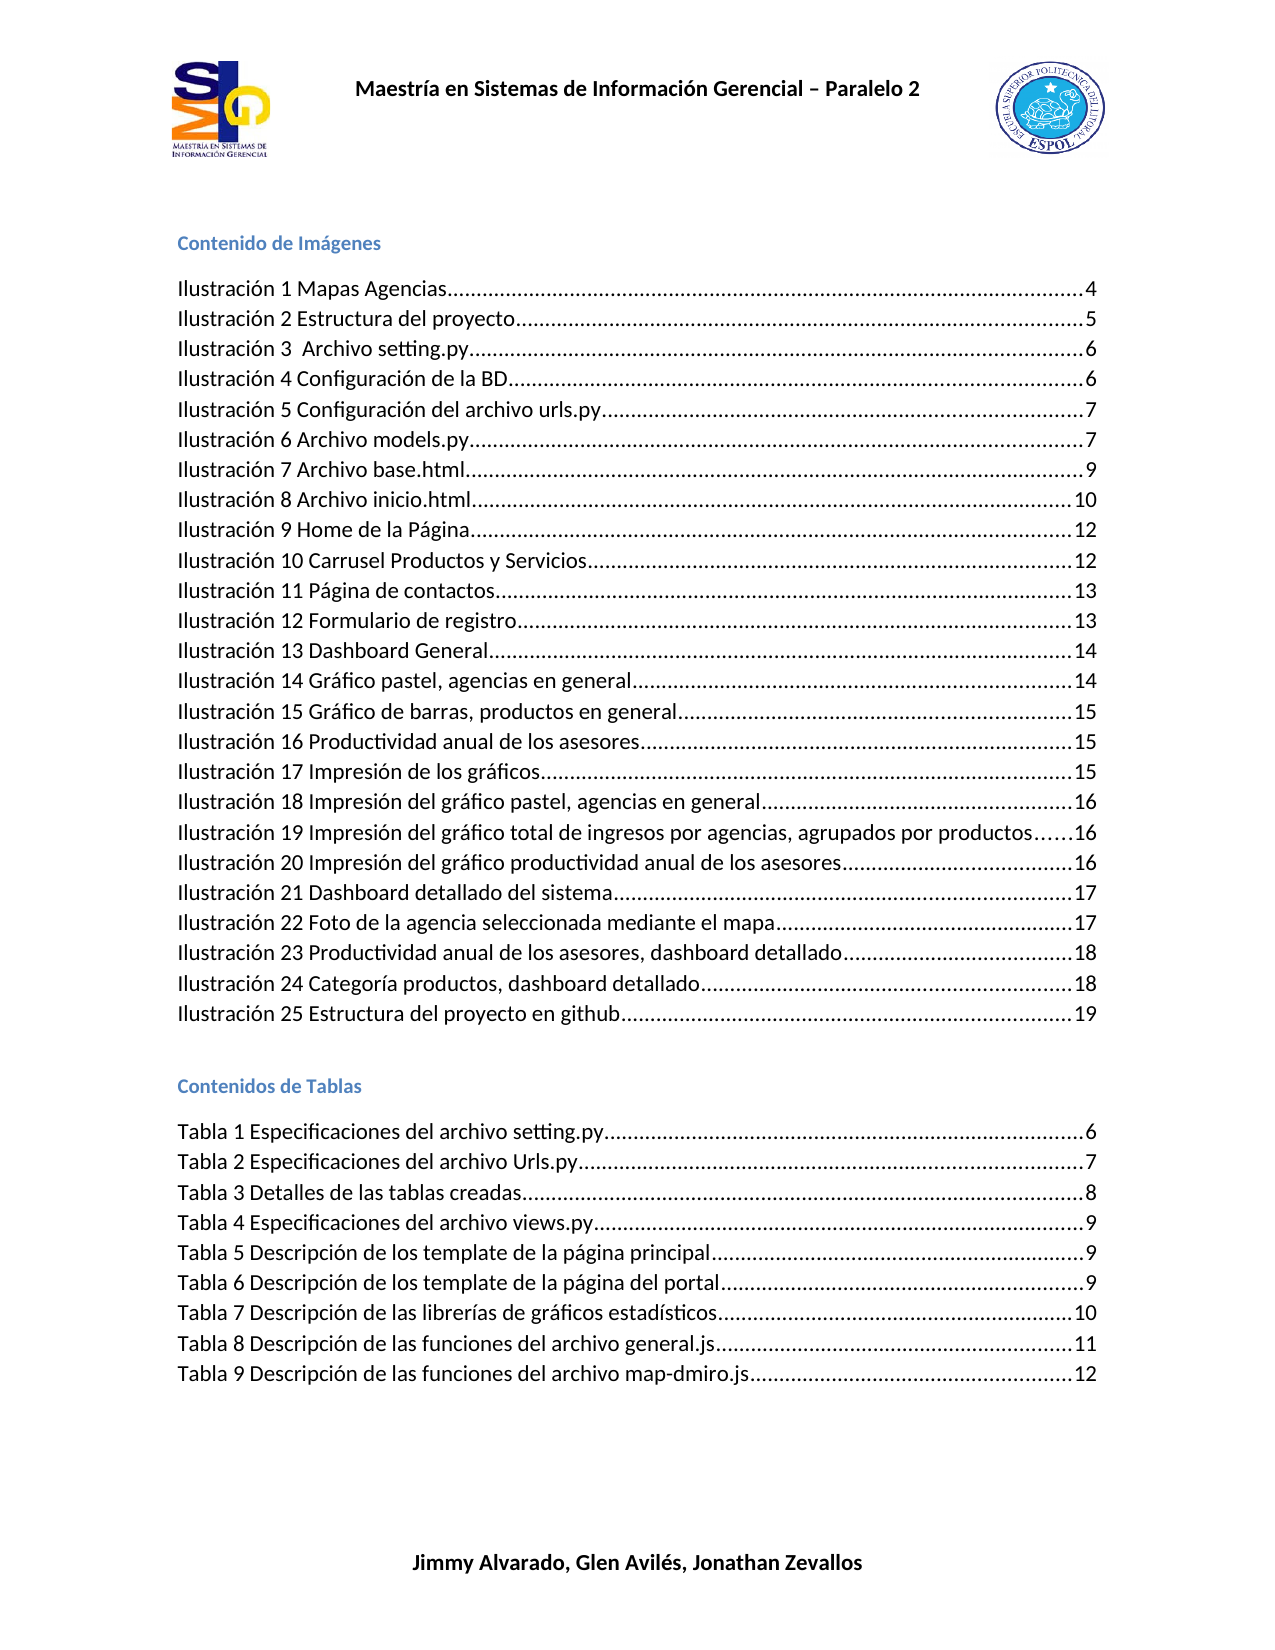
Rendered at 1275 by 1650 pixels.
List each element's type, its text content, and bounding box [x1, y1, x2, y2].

text Ilustración 3 Archivo setting.py 6 [177, 334, 1098, 362]
text Ilustración 21 Dashboard detallado del sistema 17 [177, 878, 1098, 906]
text Contenidos de Tablas [177, 1073, 1098, 1099]
text Ilustración 2 Estructura del proyecto 5 [177, 304, 1098, 332]
text Ilustración 9 Home de la Página 12 [177, 516, 1098, 544]
text Ilustración 7 Archivo base.html 9 [177, 455, 1098, 483]
text Tabla 2 Especificaciones del archivo Urls.py 7 [177, 1147, 1098, 1176]
text Contenido de Imágenes [177, 230, 1098, 255]
text Ilustración 4 Configuración de la BD 6 [177, 364, 1098, 393]
text Ilustración 14 Gráfico pastel, agencias en general 14 [177, 667, 1098, 695]
text Ilustración 12 Formulario de registro 13 [177, 606, 1098, 634]
text Ilustración 11 Página de contactos 13 [177, 576, 1098, 604]
text Ilustración 5 Configuración del archivo urls.py 7 [177, 395, 1098, 423]
text Ilustración 16 Productividad anual de los asesores 15 [177, 727, 1098, 755]
text Ilustración 15 Gráfico de barras, productos en general 15 [177, 697, 1098, 725]
text Tabla 8 Descripción de las funciones del archivo general.js 11 [177, 1329, 1098, 1357]
text Ilustración 6 Archivo models.py 7 [177, 425, 1098, 453]
text Ilustración 13 Dashboard General 14 [177, 636, 1098, 664]
text Ilustración 20 Impresión del gráfico productividad anual de los asesores 16 [177, 848, 1098, 876]
text Ilustración 1 Mapas Agencias 4 [177, 274, 1098, 302]
text Ilustración 8 Archivo inicio.html 10 [177, 485, 1098, 513]
text Ilustración 25 Estructura del proyecto en github 19 [177, 999, 1098, 1027]
text Tabla 6 Descripción de los template de la página del portal 9 [177, 1268, 1098, 1296]
picture [171, 61, 271, 157]
text Ilustración 24 Categoría productos, dashboard detallado 18 [177, 969, 1098, 997]
text Tabla 7 Descripción de las librerías de gráficos estadísticos 10 [177, 1298, 1098, 1327]
text Ilustración 10 Carrusel Productos y Servicios 12 [177, 546, 1098, 574]
text Ilustración 19 Impresión del gráfico total de ingresos por agencias, agrupados por productos 16 [177, 818, 1098, 846]
text Tabla 9 Descripción de las funciones del archivo map-dmiro.js 12 [177, 1359, 1098, 1387]
text Ilustración 22 Foto de la agencia seleccionada mediante el mapa 17 [177, 908, 1098, 936]
picture [989, 56, 1110, 158]
text Tabla 3 Detalles de las tablas creadas 8 [177, 1178, 1098, 1206]
text Tabla 4 Especificaciones del archivo views.py 9 [177, 1208, 1098, 1236]
text Ilustración 18 Impresión del gráfico pastel, agencias en general 16 [177, 787, 1098, 816]
text Tabla 1 Especificaciones del archivo setting.py 6 [177, 1117, 1098, 1145]
text Ilustración 17 Impresión de los gráficos 15 [177, 757, 1098, 785]
text Tabla 5 Descripción de los template de la página principal 9 [177, 1238, 1098, 1266]
text Ilustración 23 Productividad anual de los asesores, dashboard detallado 18 [177, 938, 1098, 967]
